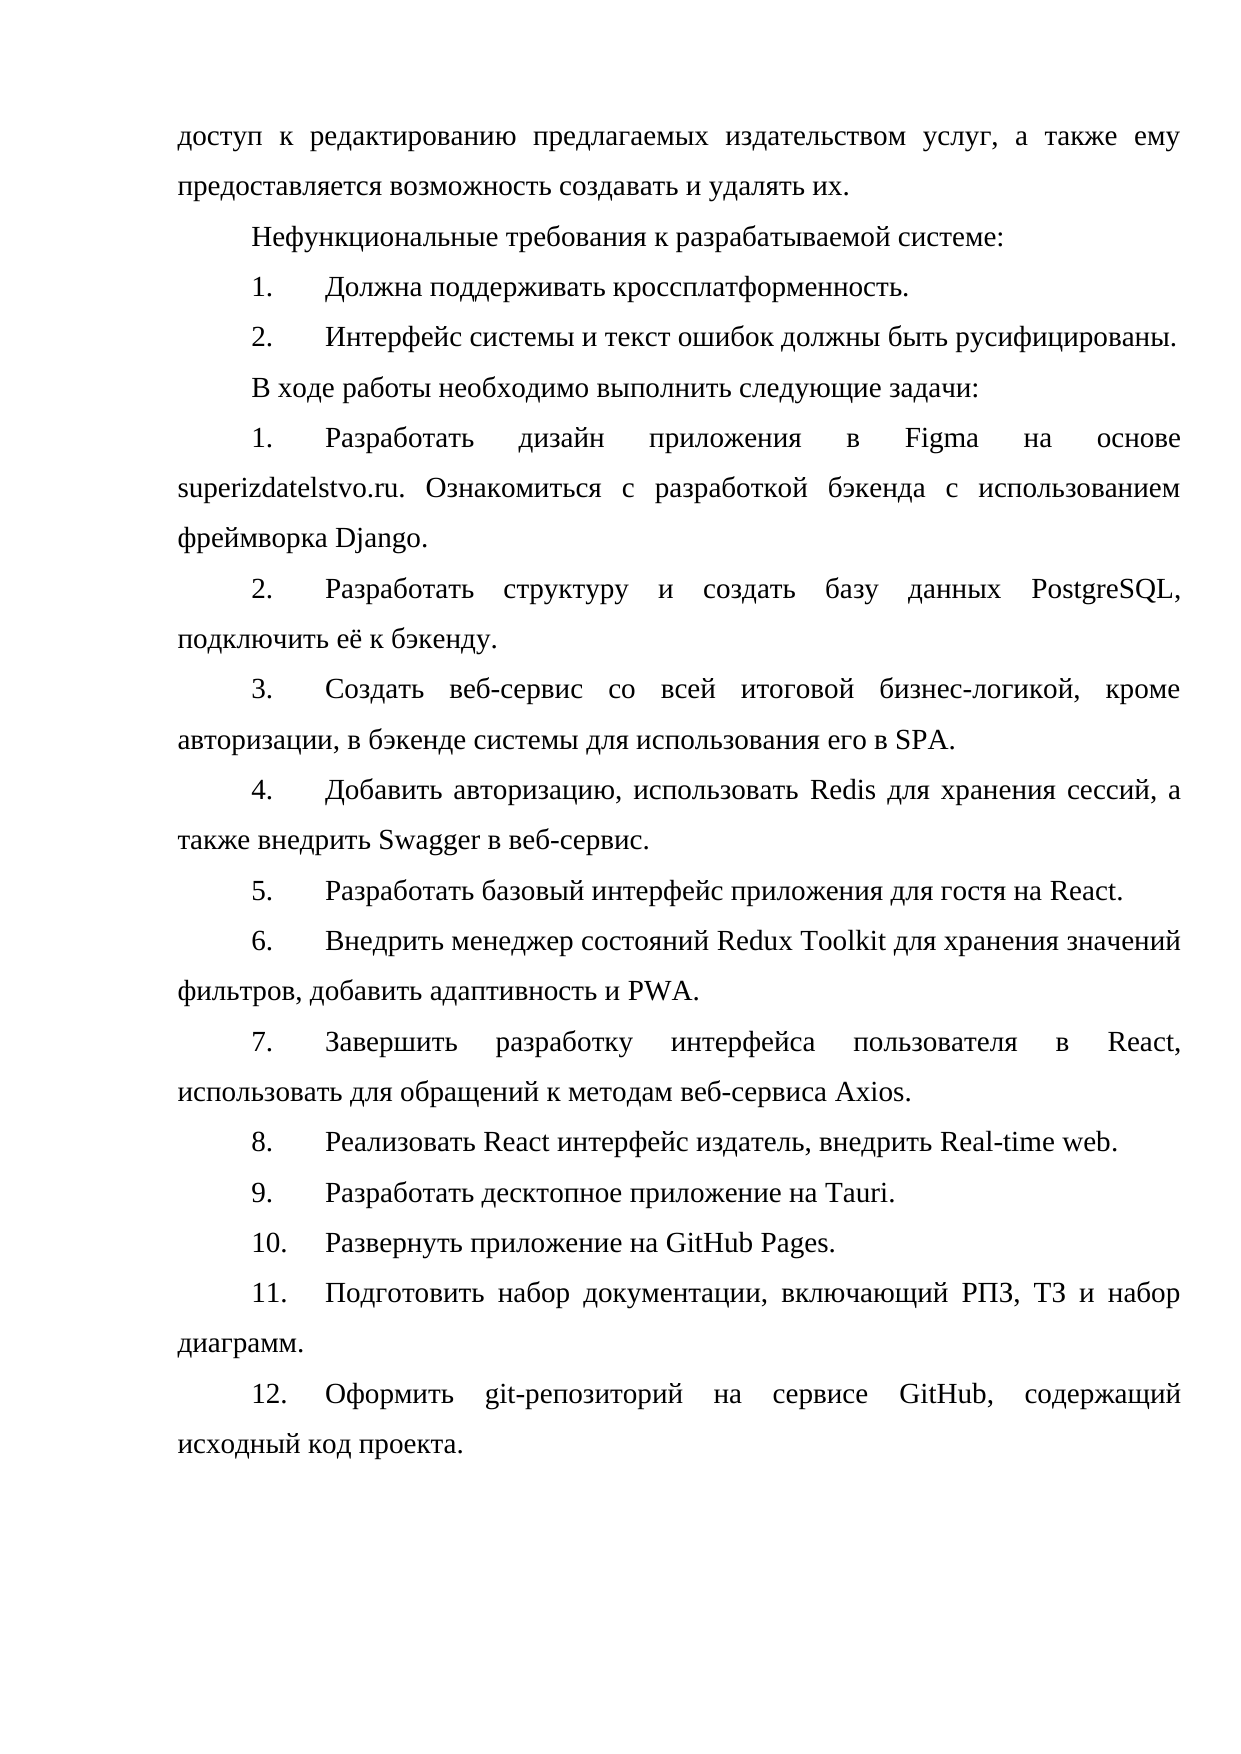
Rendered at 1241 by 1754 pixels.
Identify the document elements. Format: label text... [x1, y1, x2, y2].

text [177, 118, 1181, 202]
list Добавить авторизацию, использовать Redis для хранения сессий, а также внедрить Swagger в веб-сервис. [177, 772, 1181, 856]
text Нефункциональные требования к разрабатываемой системе: [177, 219, 1181, 252]
list Подготовить набор документации, включающий РПЗ, ТЗ и набор диаграмм. [177, 1275, 1181, 1359]
list Развернуть приложение на GitHub Pages. [177, 1225, 1181, 1258]
list Должна поддерживать кроссплатформенность. [177, 269, 1181, 303]
list Оформить git-репозиторий на сервисе GitHub, содержащий исходный код проекта. [177, 1376, 1181, 1460]
list Внедрить менеджер состояний Redux Toolkit для хранения значений фильтров, добавить адаптивность и PWA. [177, 923, 1181, 1007]
list Создать веб-сервис со всей итоговой бизнес-логикой, кроме авторизации, в бэкенде системы для использования его в SPA. [177, 672, 1181, 755]
list Интерфейс системы и текст ошибок должны быть русифицированы. [177, 319, 1181, 353]
list Разработать дизайн приложения в Figma на основе superizdatelstvo.ru. Ознакомиться с разработкой бэкенда с использованием фреймворка Django. [177, 420, 1181, 554]
list Реализовать React интерфейс издатель, внедрить Real-time web. [177, 1124, 1181, 1158]
list Завершить разработку интерфейса пользователя в React, использовать для обращений к методам веб-сервиса Axios. [177, 1024, 1181, 1108]
text В ходе работы необходимо выполнить следующие задачи: [177, 370, 1181, 403]
list Разработать десктопное приложение на Tauri. [177, 1175, 1181, 1208]
list Разработать структуру и создать базу данных PostgreSQL, подключить её к бэкенду. [177, 571, 1181, 655]
list Разработать базовый интерфейс приложения для гостя на React. [177, 873, 1181, 906]
